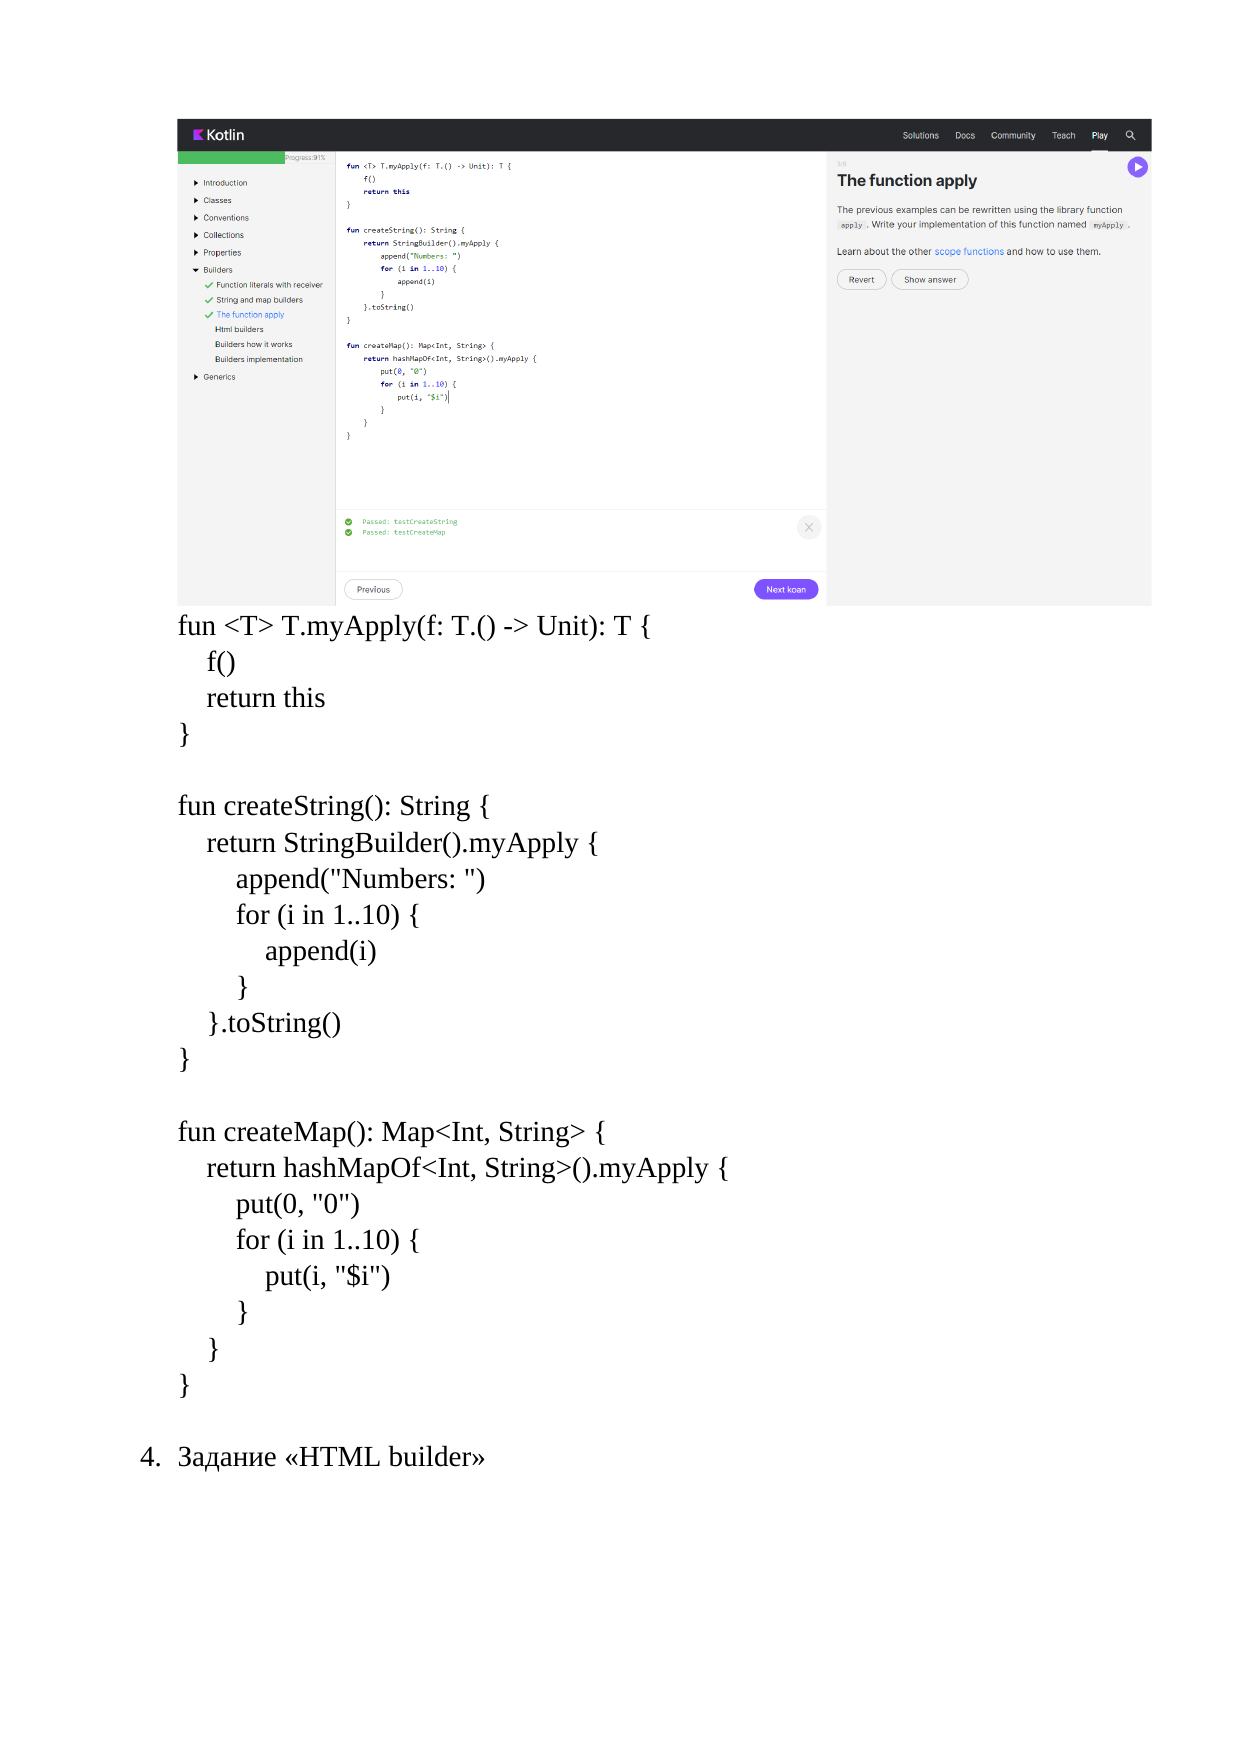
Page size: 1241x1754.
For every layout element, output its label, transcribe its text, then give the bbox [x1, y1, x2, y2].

list } [177, 1042, 1152, 1075]
list } [177, 1331, 1152, 1364]
list }.toString() [177, 1005, 1152, 1039]
list Задание «HTML builder» [140, 1439, 1152, 1473]
list put(0, "0") [177, 1186, 1152, 1220]
picture [177, 118, 1152, 606]
list } [177, 969, 1152, 1003]
list } [177, 1367, 1152, 1400]
list for (i in 1..10) { [177, 1222, 1152, 1256]
list for (i in 1..10) { [177, 897, 1152, 931]
list fun createString(): String { [177, 788, 1152, 822]
list append(i) [177, 933, 1152, 967]
list return hashMapOf<Int, String>().myApply { [177, 1150, 1152, 1183]
list fun <T> T.myApply(f: T.() -> Unit): T { [177, 608, 1152, 641]
list return StringBuilder().myApply { [177, 825, 1152, 858]
list f() [177, 644, 1152, 677]
list fun createMap(): Map<Int, String> { [177, 1114, 1152, 1147]
list return this [177, 680, 1152, 714]
list put(i, "$i") [177, 1258, 1152, 1292]
list append("Numbers: ") [177, 861, 1152, 894]
list } [177, 716, 1152, 750]
list } [177, 1294, 1152, 1328]
